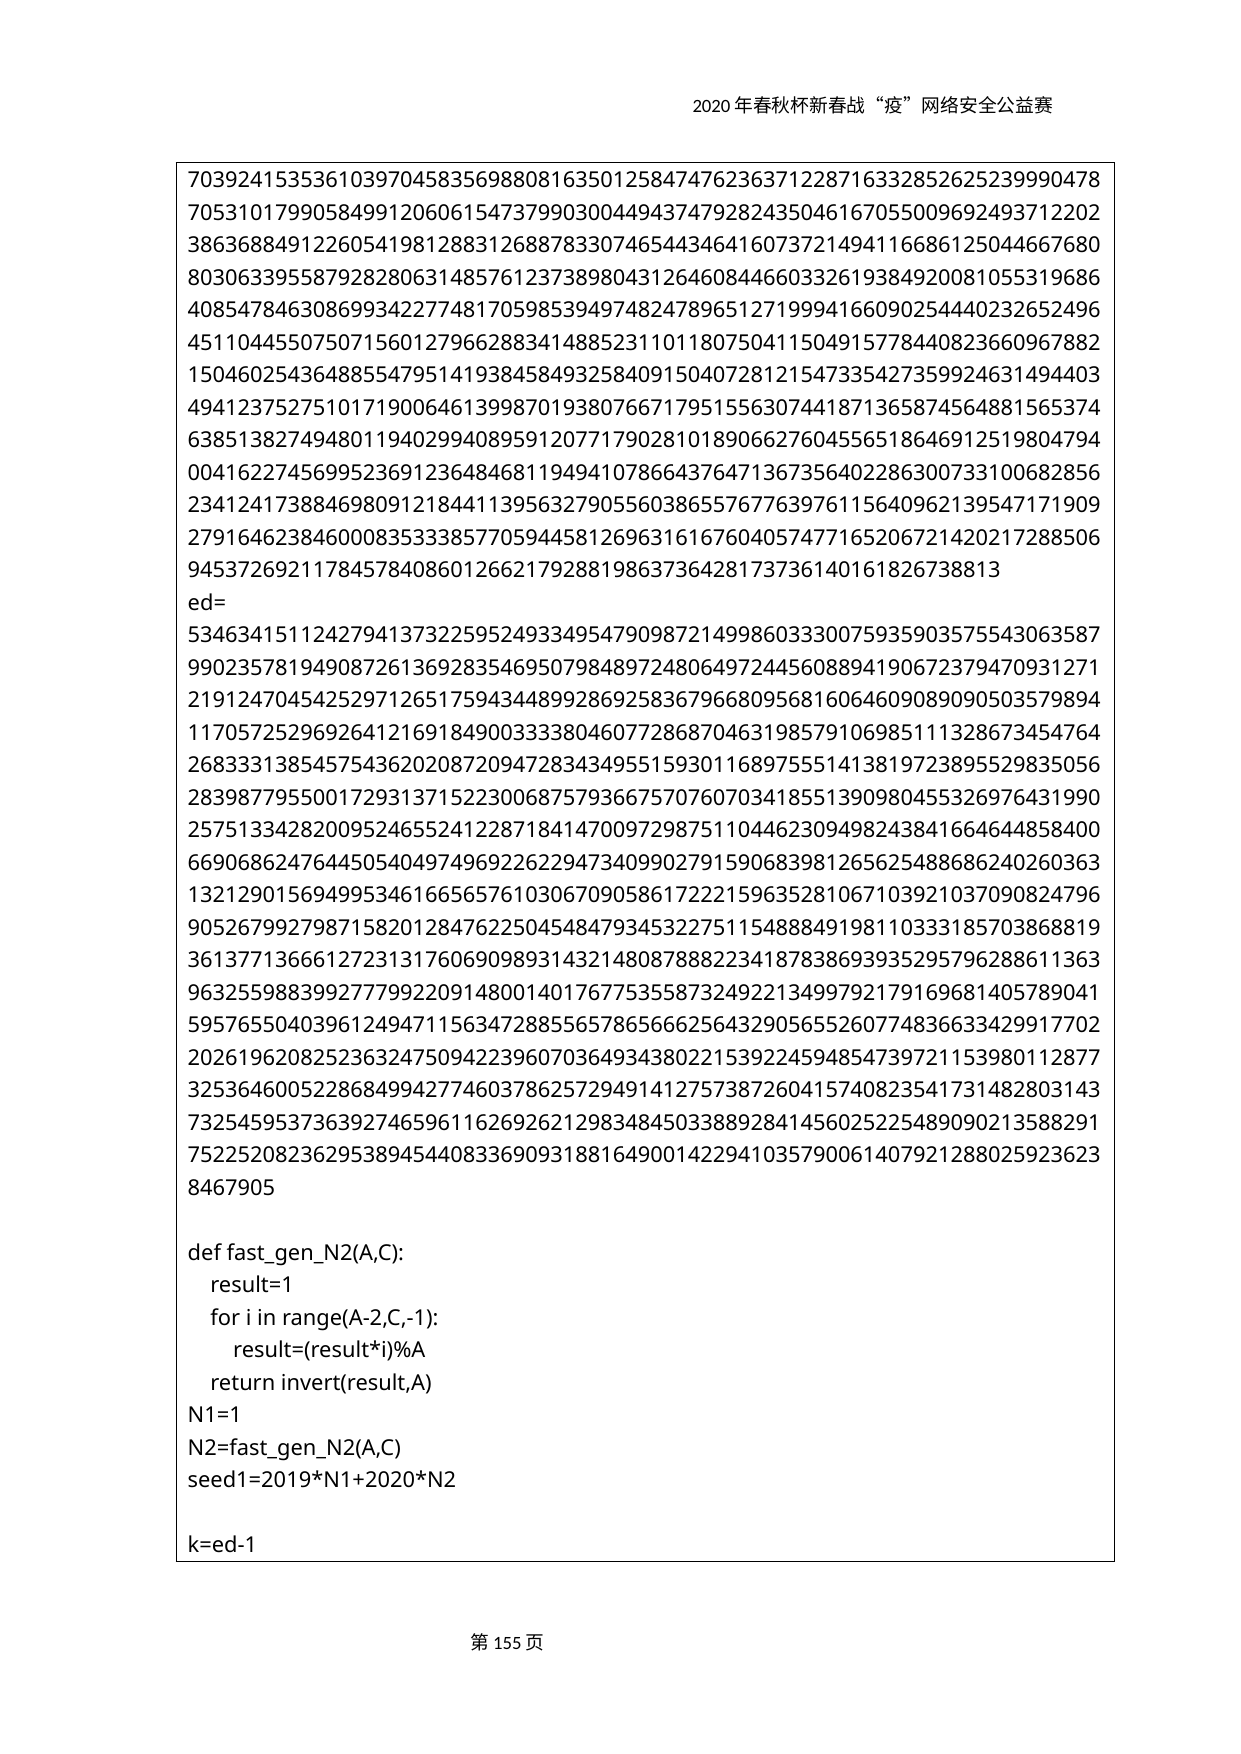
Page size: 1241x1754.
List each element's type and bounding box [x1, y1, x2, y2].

table_header [177, 163, 1114, 1561]
